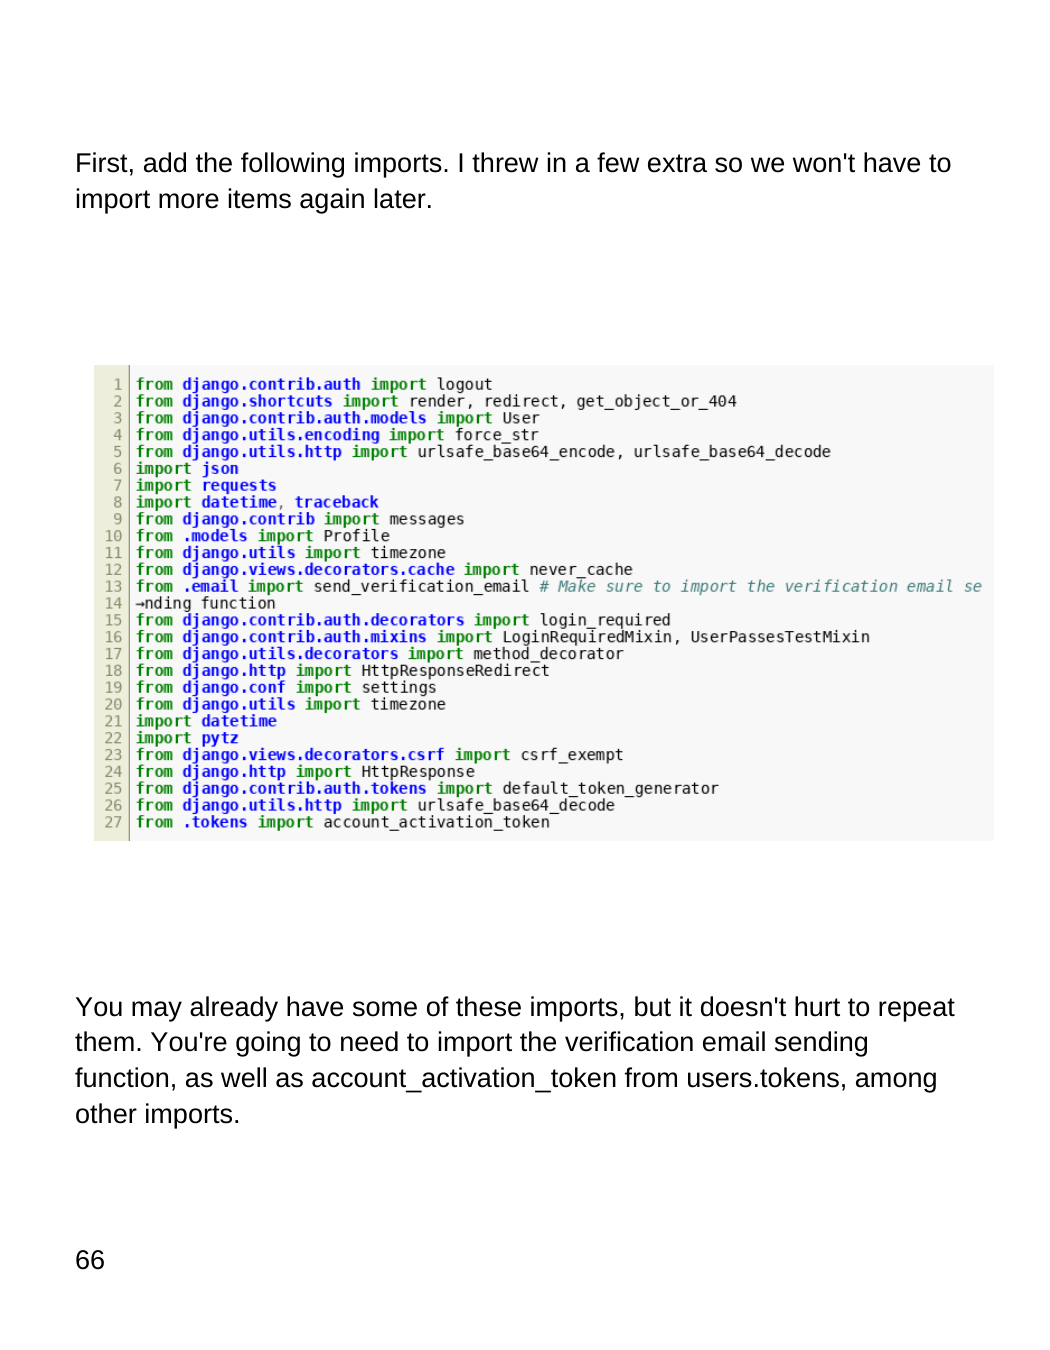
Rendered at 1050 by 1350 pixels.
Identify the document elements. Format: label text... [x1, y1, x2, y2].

text You may already have some of these imports, but it doesn't hurt to repeat them. You're going to need to import the verification email sending function, as well as account_activation_token from users.tokens, among other imports. [75, 991, 975, 1166]
picture [93, 365, 994, 841]
text First, add the following imports. I threw in a few extra so we won't have to import more items again later. [75, 147, 975, 251]
